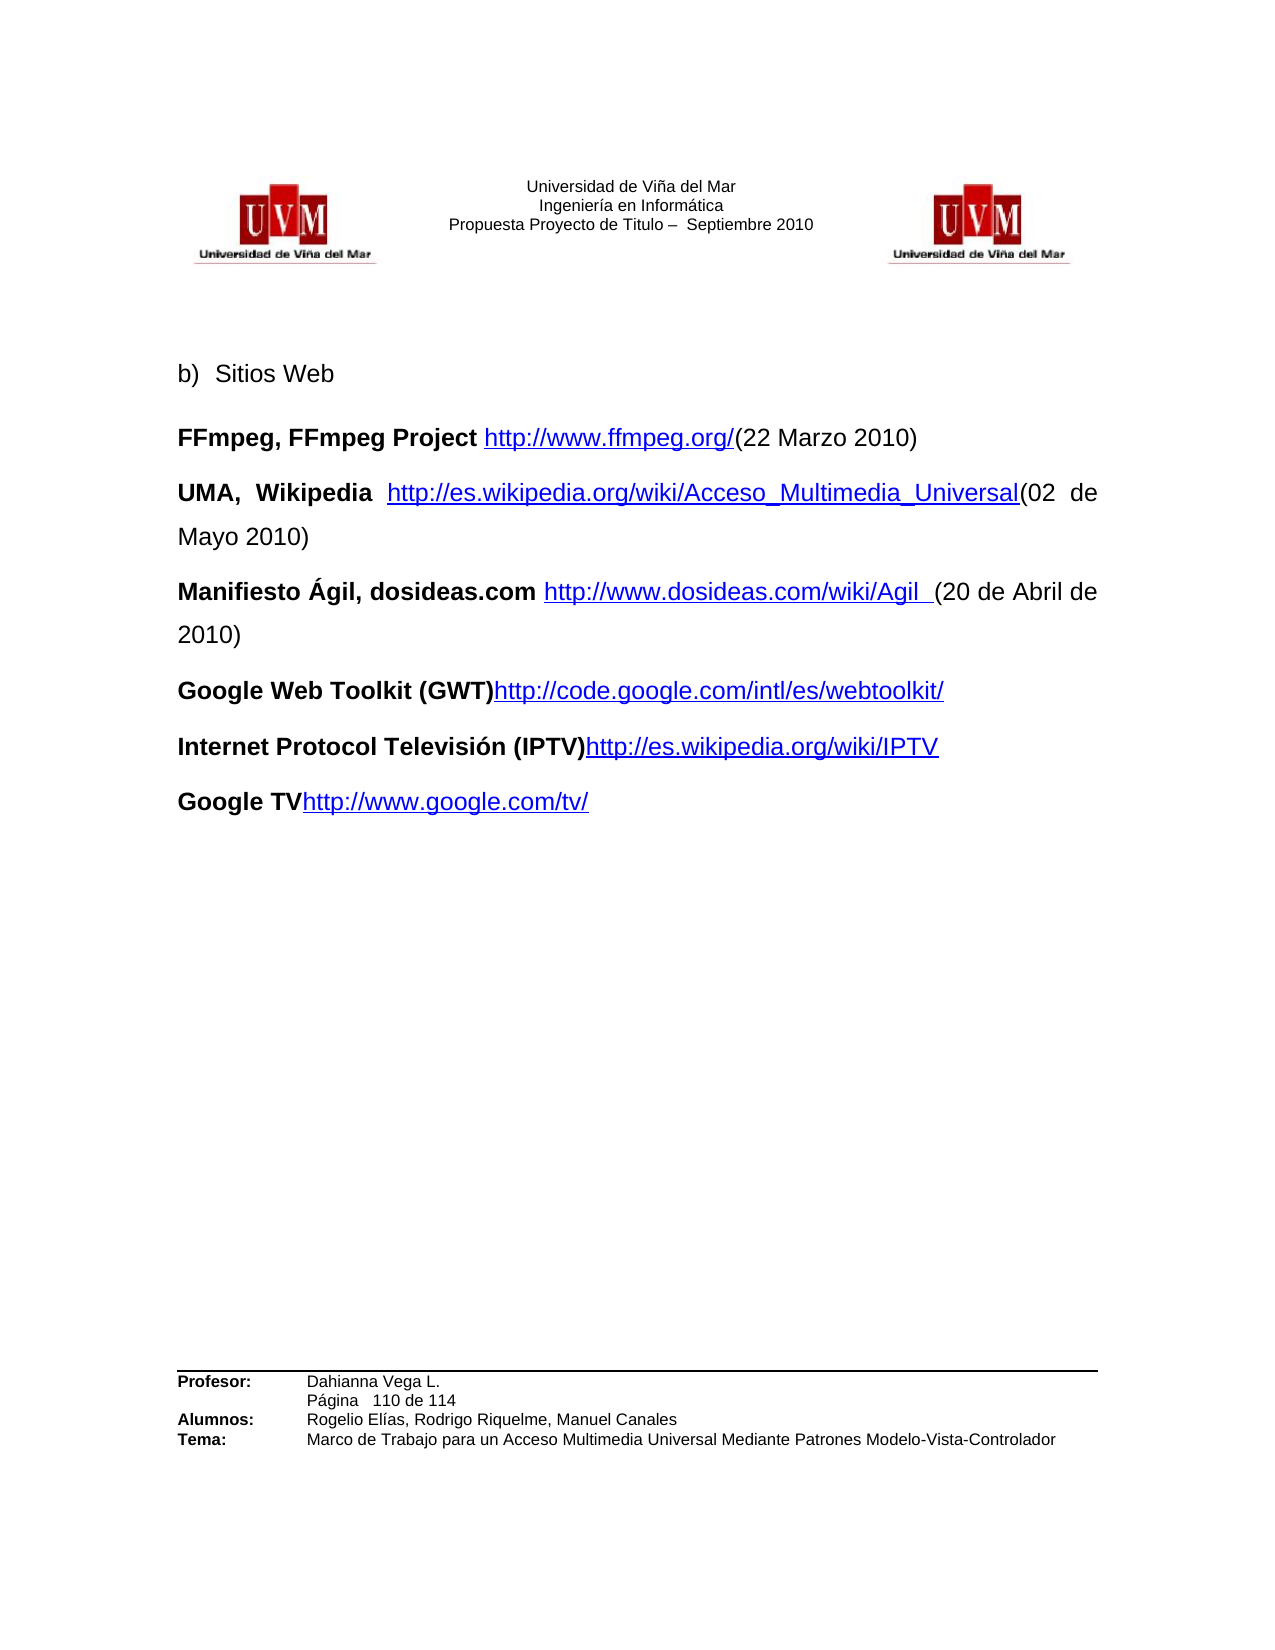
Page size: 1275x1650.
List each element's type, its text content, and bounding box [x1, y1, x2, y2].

picture [177, 176, 390, 267]
picture [871, 176, 1084, 267]
list Manifiesto Ágil, dosideas.com http://www.dosideas.com/wiki/Agil (20 de Abril de 2010) [177, 577, 1098, 649]
list b) Sitios Web [177, 359, 1098, 388]
list Google TVhttp://www.google.com/tv/ [177, 787, 1098, 816]
list FFmpeg, FFmpeg Project http://www.ffmpeg.org/(22 Marzo 2010) [177, 423, 1098, 452]
list Internet Protocol Televisión (IPTV)http://es.wikipedia.org/wiki/IPTV [177, 732, 1098, 760]
list UMA, Wikipedia http://es.wikipedia.org/wiki/Acceso_Multimedia_Universal(02 de Mayo 2010) [177, 478, 1098, 550]
list Google Web Toolkit (GWT)http://code.google.com/intl/es/webtoolkit/ [177, 676, 1098, 705]
